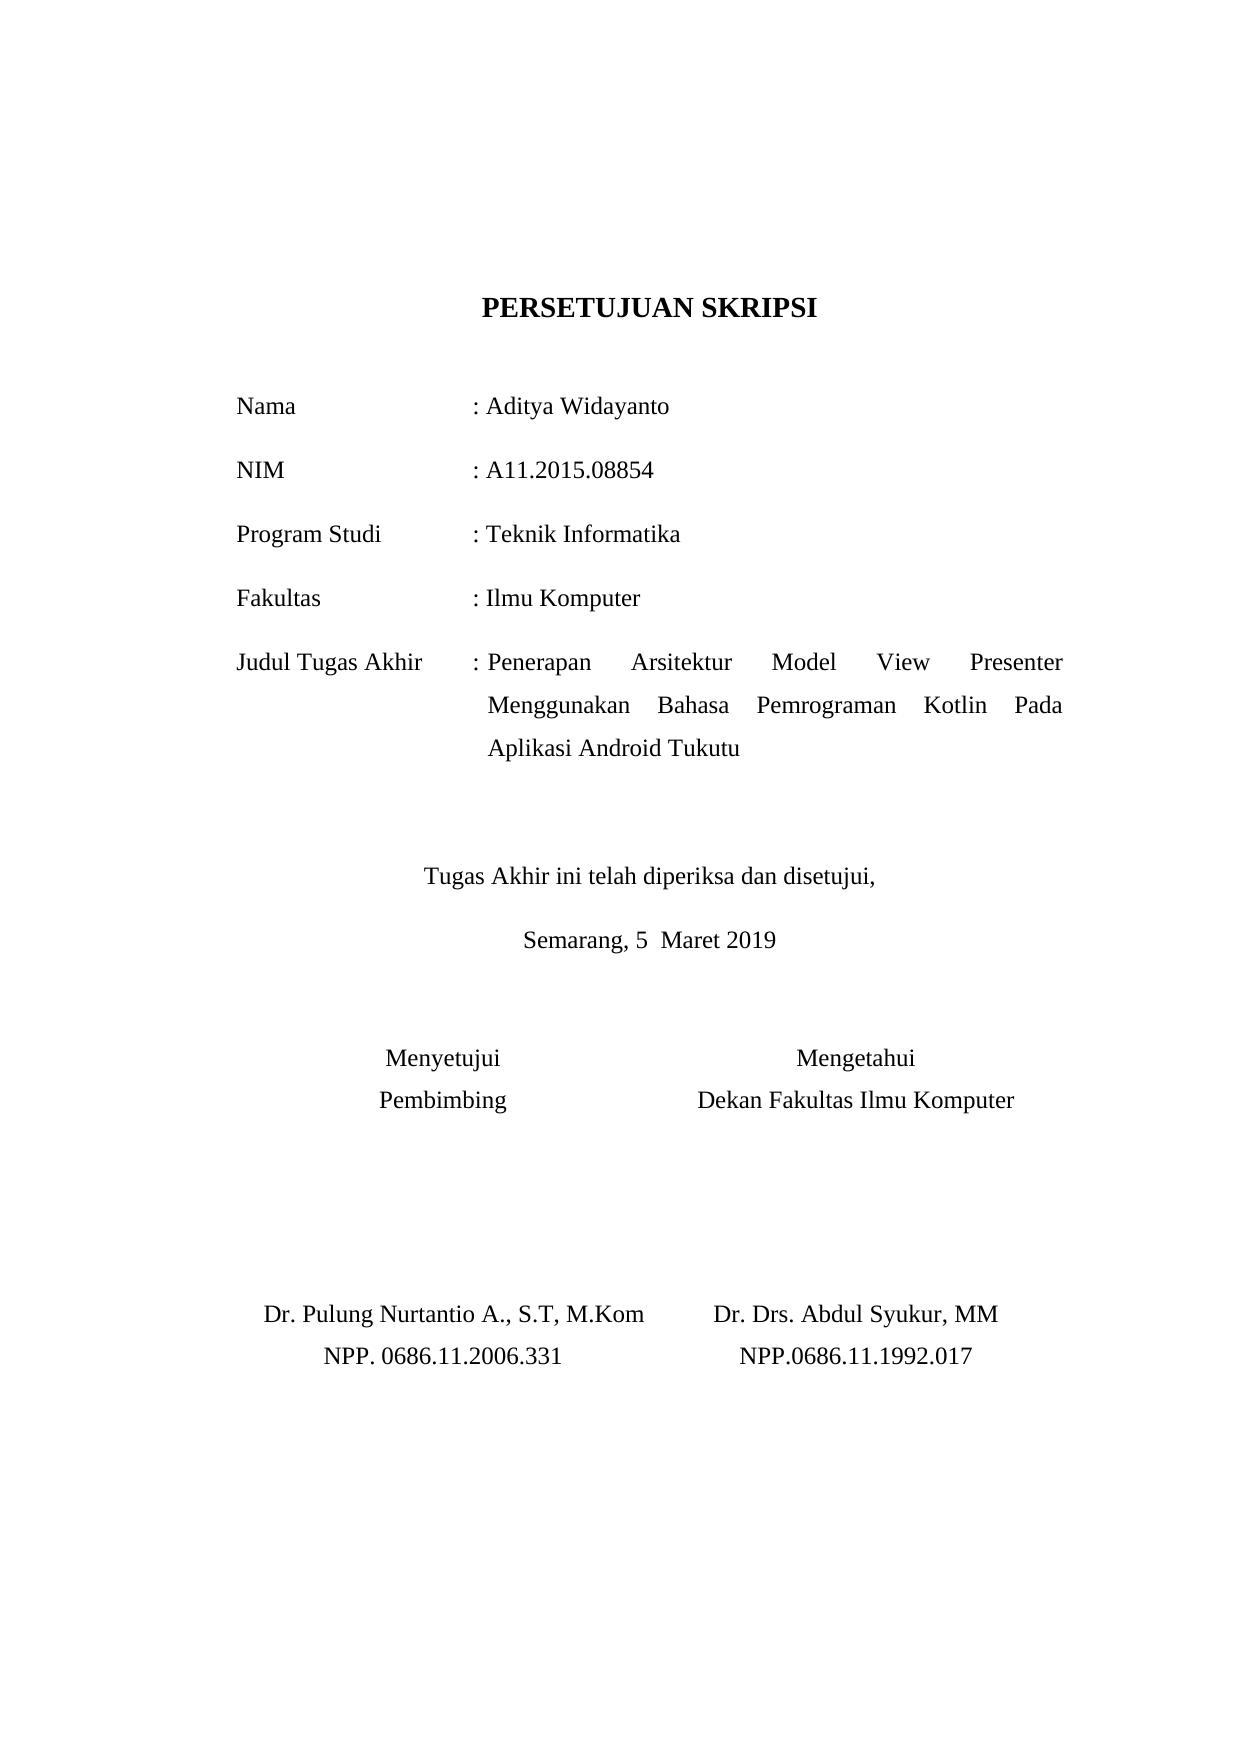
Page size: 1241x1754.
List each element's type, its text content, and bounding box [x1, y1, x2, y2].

table_cell NPP.0686.11.1992.017 [649, 1341, 1062, 1383]
table_cell Dr. Drs. Abdul Syukur, MM [649, 1127, 1062, 1341]
text Program Studi : Teknik Informatika [236, 519, 1063, 548]
table_header Menyetujui [236, 1043, 649, 1085]
table_cell Dekan Fakultas Ilmu Komputer [649, 1085, 1062, 1127]
text Fakultas : Ilmu Komputer [236, 583, 1063, 612]
text Judul Tugas Akhir : Penerapan Arsitektur Model View Presenter Menggunakan Bahasa Pemrograman Kotlin Pada Aplikasi Android Tukutu [236, 647, 1063, 762]
subtitle PERSETUJUAN SKRIPSI [236, 290, 1063, 323]
table_cell NPP. 0686.11.2006.331 [236, 1341, 649, 1383]
text NIM : A11.2015.08854 [236, 455, 1063, 484]
table_cell Pembimbing [236, 1085, 649, 1127]
text Tugas Akhir ini telah diperiksa dan disetujui, [236, 861, 1063, 890]
table_header Mengetahui [649, 1043, 1062, 1085]
table_cell Dr. Pulung Nurtantio A., S.T, M.Kom [236, 1127, 649, 1341]
text Semarang, 5 Maret 2019 [236, 925, 1063, 954]
text Nama : Aditya Widayanto [236, 391, 1063, 420]
